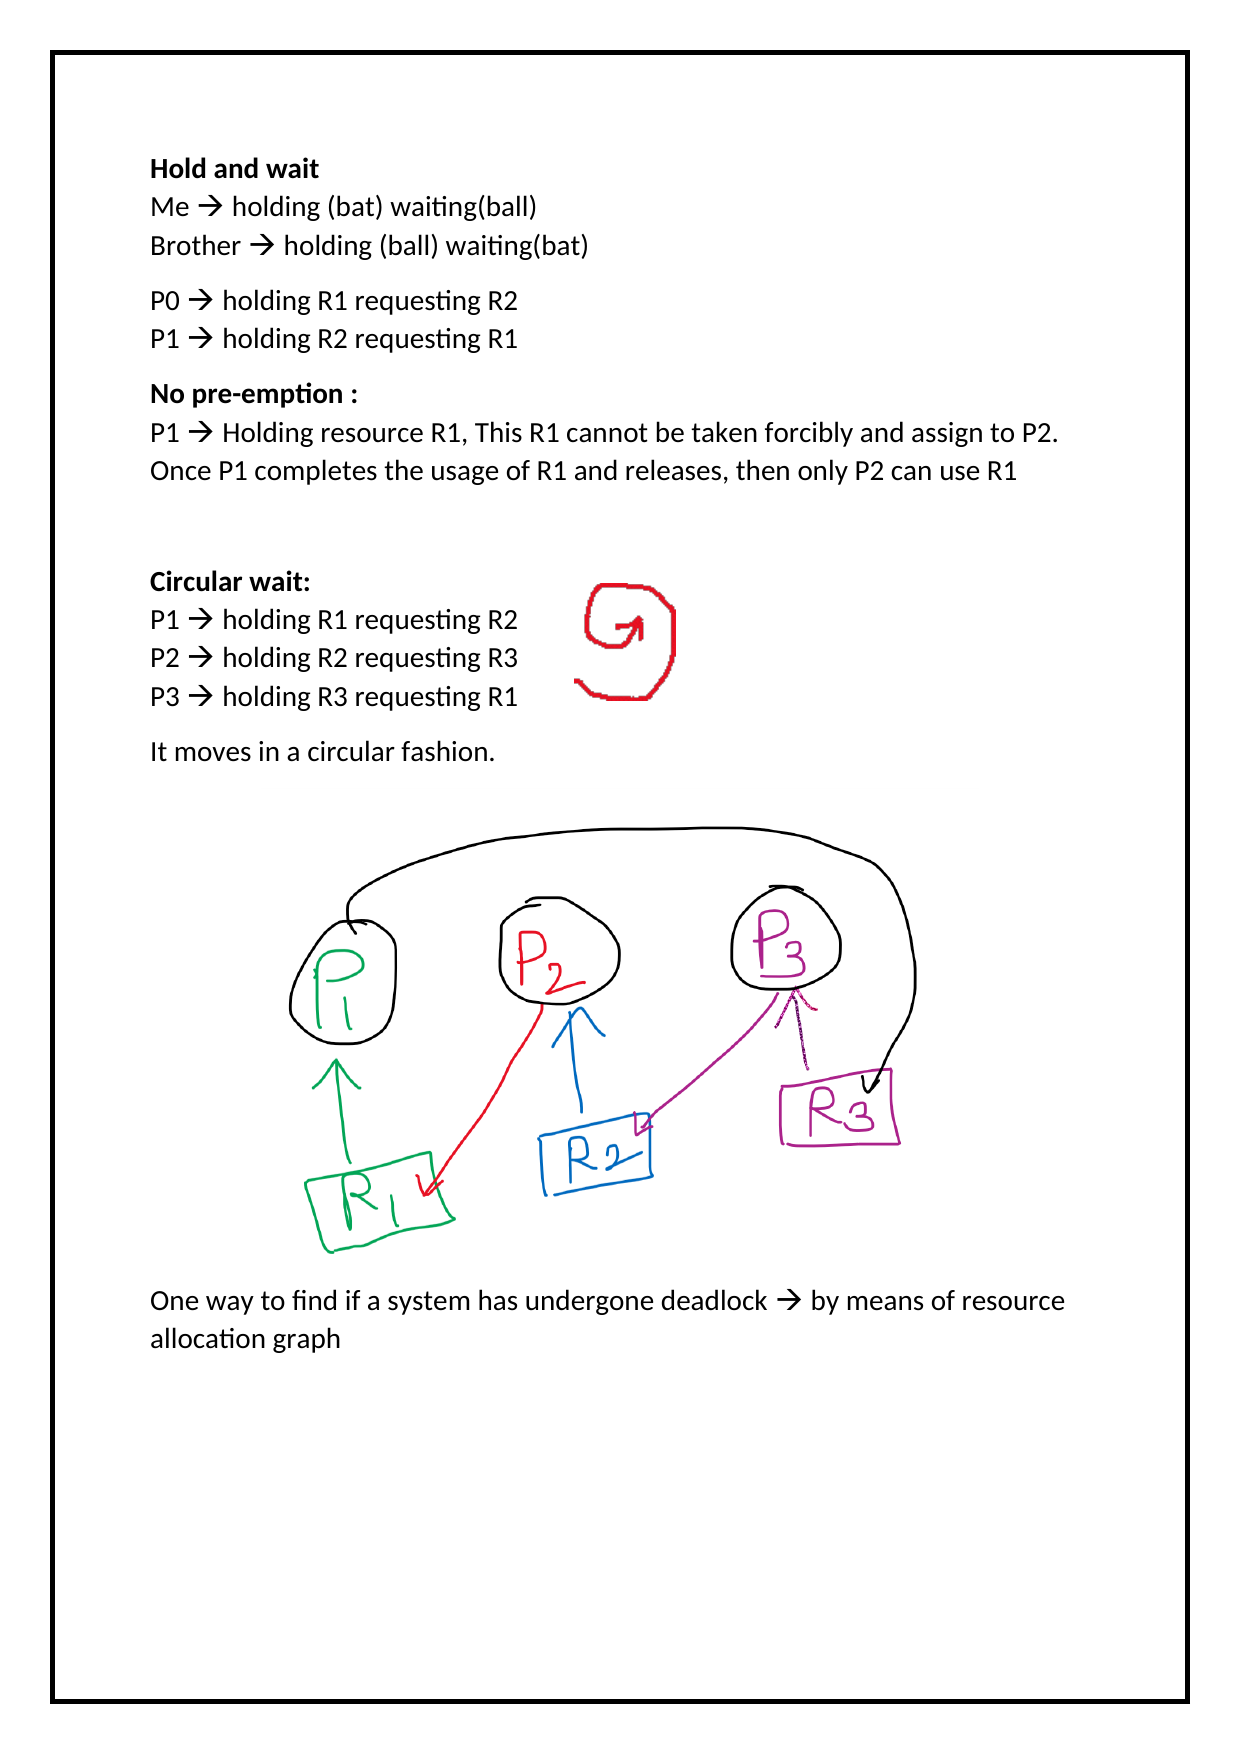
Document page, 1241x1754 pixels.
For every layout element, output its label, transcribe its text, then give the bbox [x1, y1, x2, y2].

text P0 holding R1 requesting R2 P1 holding R2 requesting R1 [150, 282, 1090, 356]
text One way to find if a system has undergone deadlock by means of resource allocation graph [150, 1282, 1090, 1356]
text Circular wait: P1 holding R1 requesting R2 P2 holding R2 requesting R3 P3 holding R3 requesting R1 [150, 563, 1090, 713]
picture [260, 788, 980, 1264]
text Hold and wait Me holding (bat) waiting(ball) Brother holding (ball) waiting(bat) [150, 150, 1090, 262]
picture [574, 583, 676, 701]
text No pre-emption : P1 Holding resource R1, This R1 cannot be taken forcibly and assign to P2. Once P1 completes the usage of R1 and releases, then only P2 can use R1 [150, 376, 1090, 488]
text It moves in a circular fashion. [150, 733, 1090, 769]
